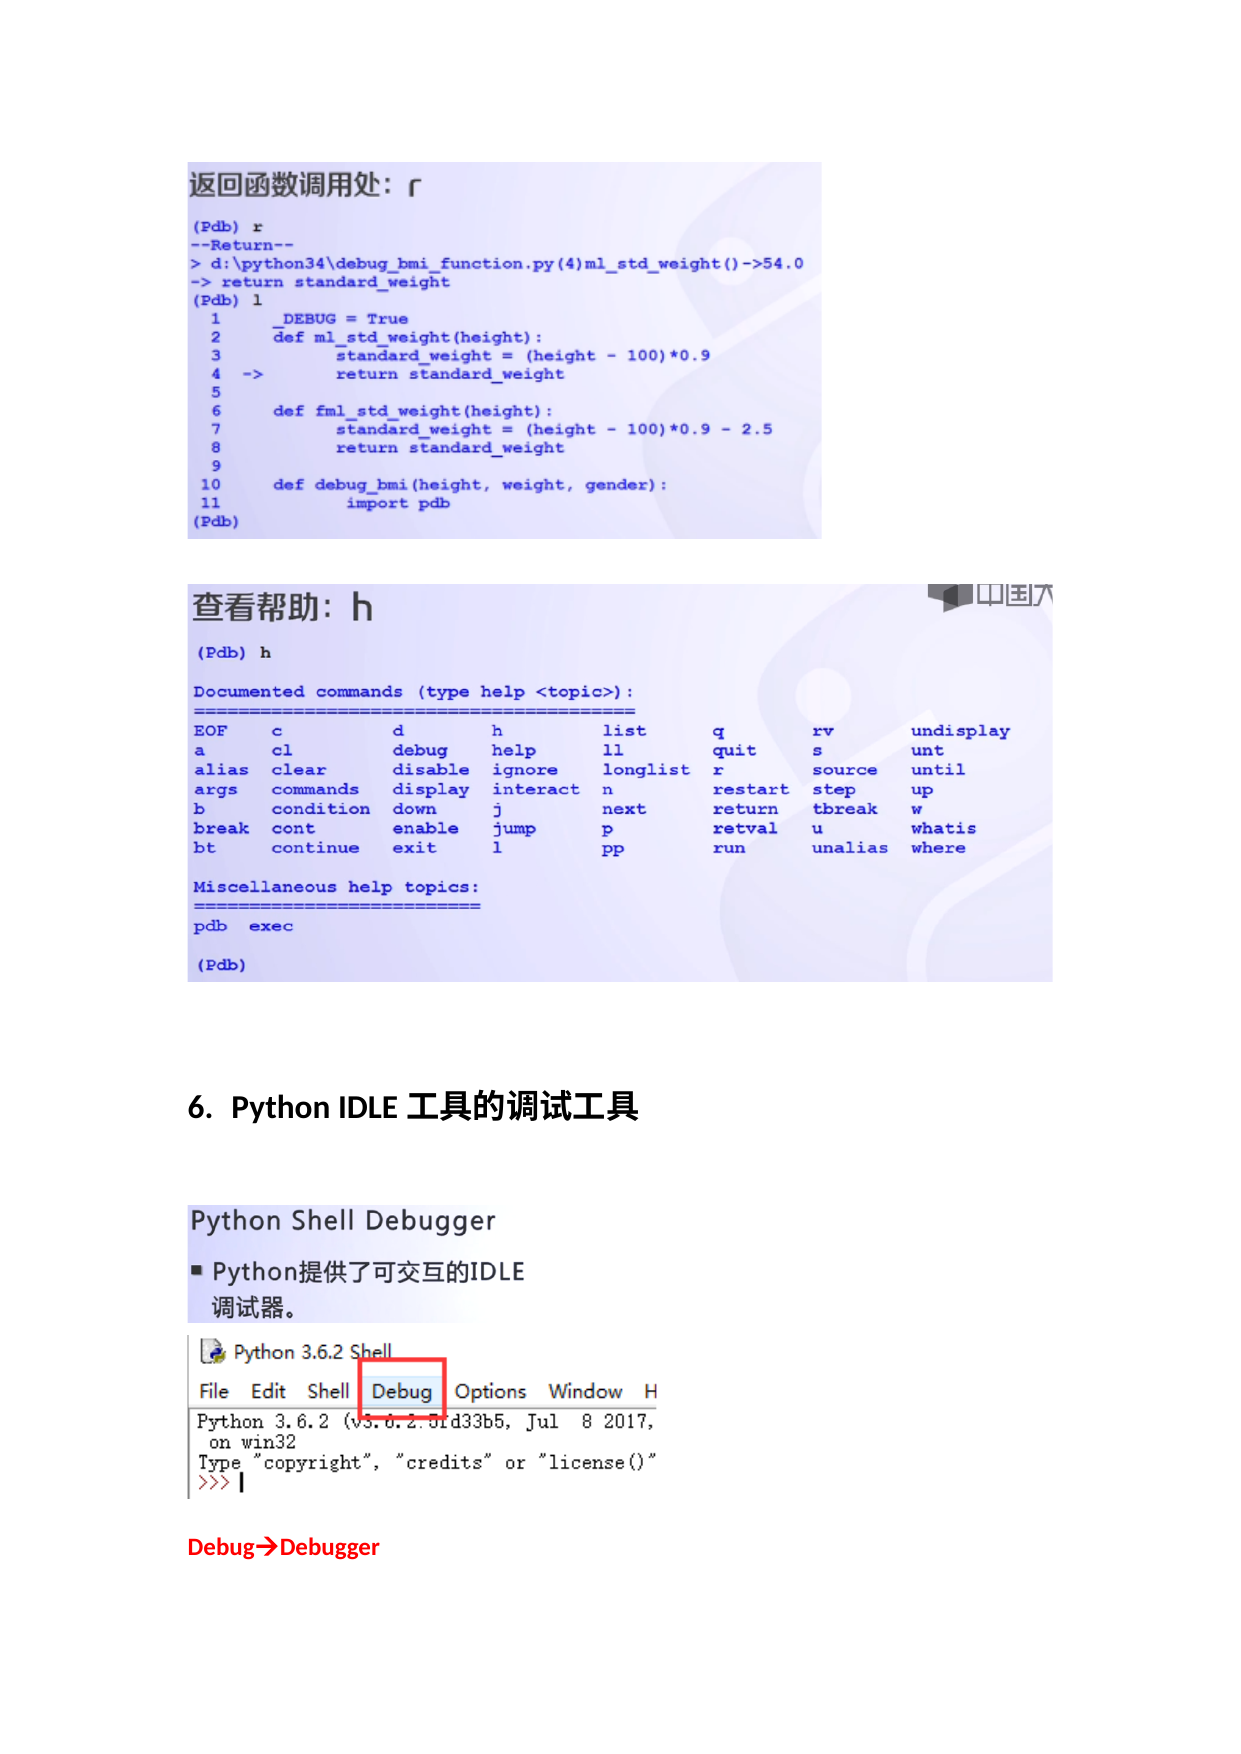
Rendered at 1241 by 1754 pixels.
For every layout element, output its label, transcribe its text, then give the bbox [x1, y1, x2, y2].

picture [187, 1205, 530, 1323]
picture [187, 1335, 657, 1499]
text DebugDebugger [187, 1530, 1053, 1562]
subtitle Python IDLE 工具的调试工具 [187, 1072, 1053, 1137]
picture [187, 584, 1053, 982]
picture [187, 162, 822, 539]
